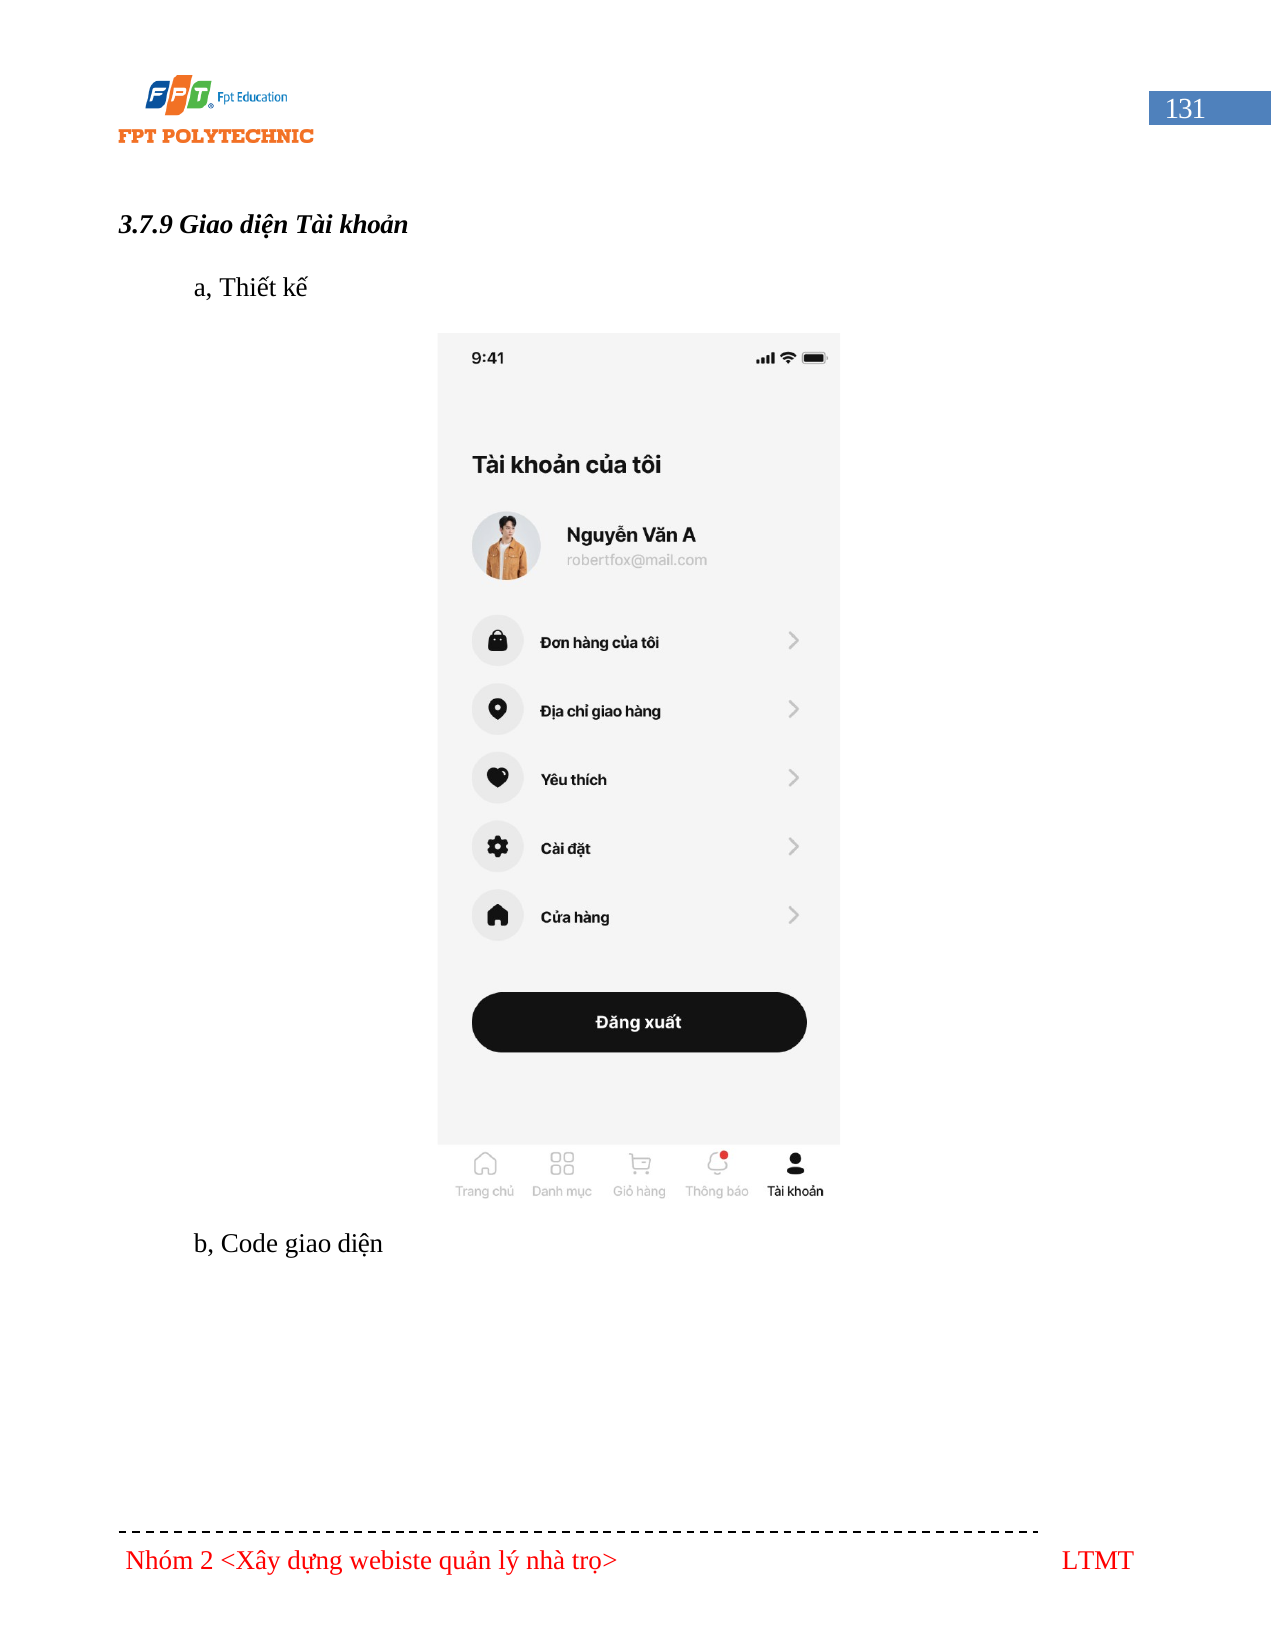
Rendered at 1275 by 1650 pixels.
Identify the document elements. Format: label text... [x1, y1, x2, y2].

text a, Thiết kế [193, 271, 1200, 302]
picture [437, 333, 840, 1199]
picture [118, 75, 314, 143]
subtitle Giao diện Tài khoản [118, 209, 1200, 240]
